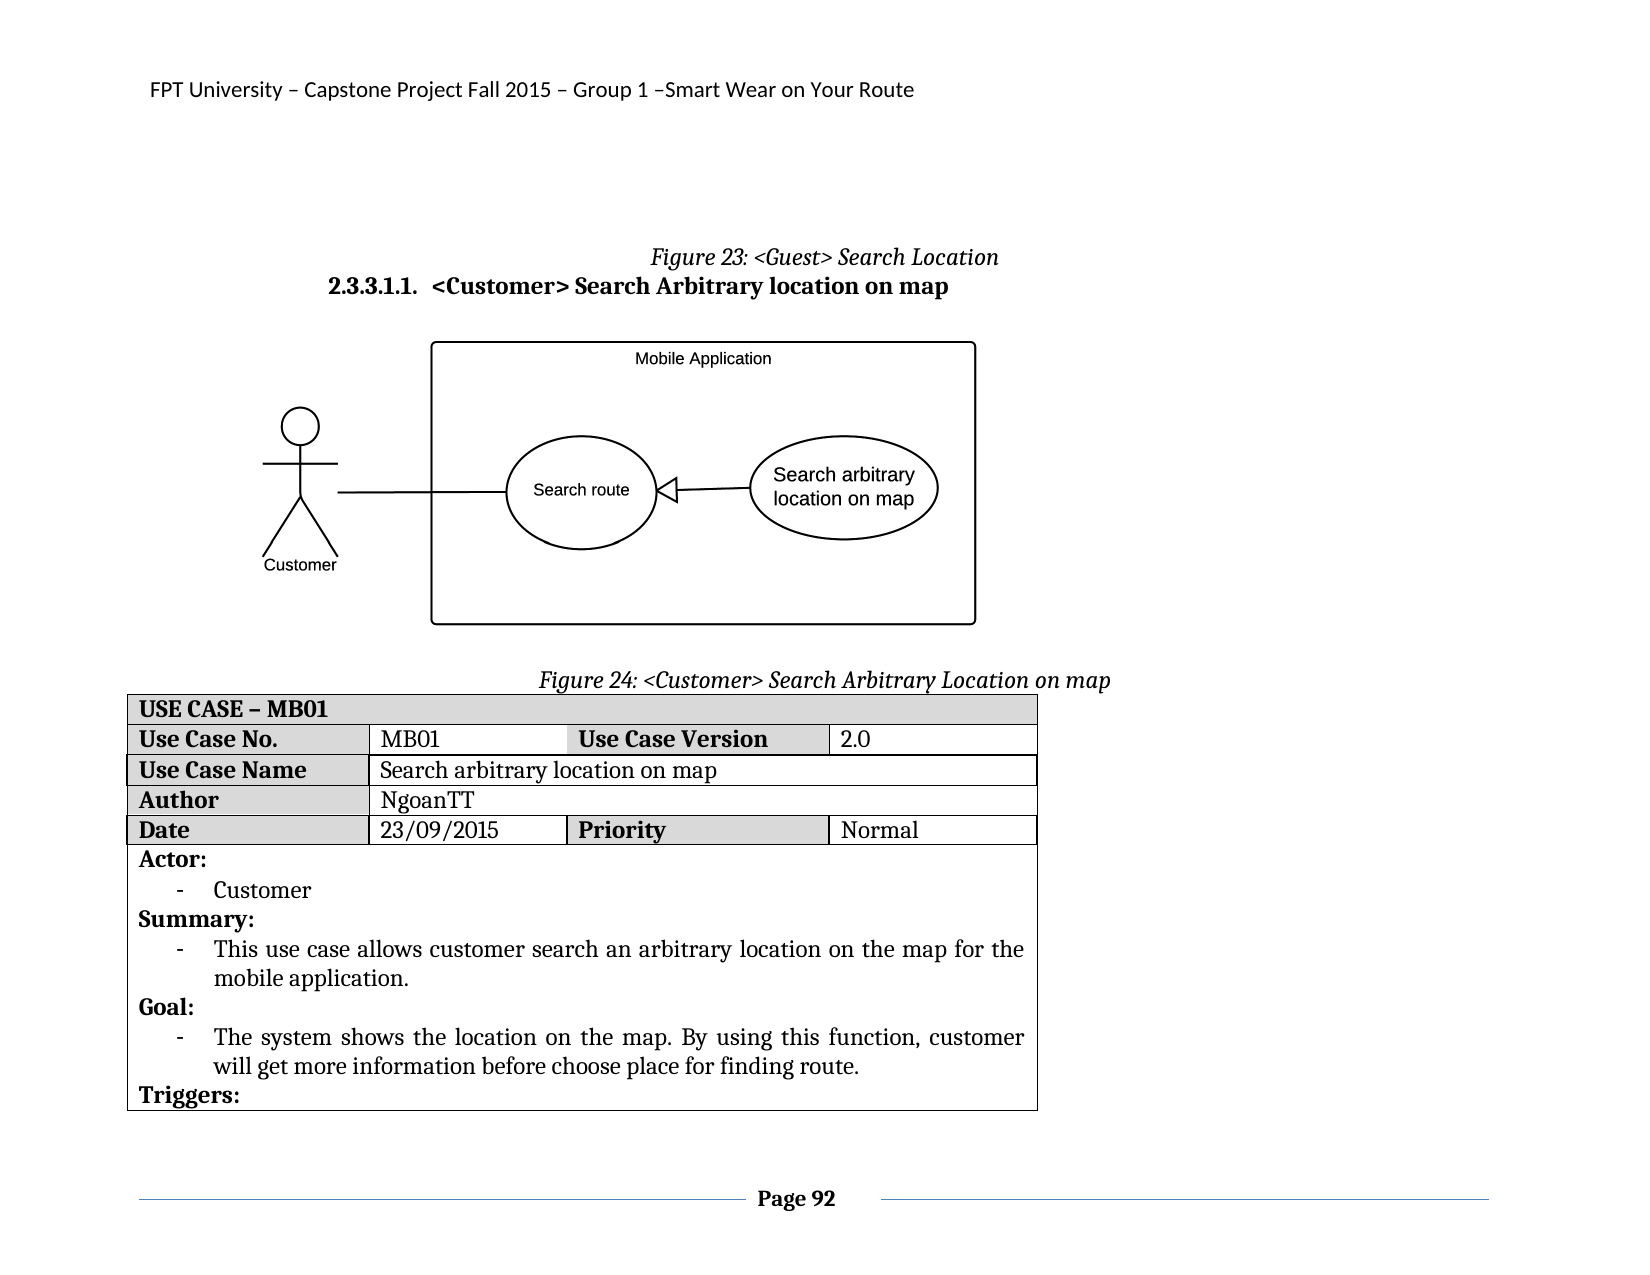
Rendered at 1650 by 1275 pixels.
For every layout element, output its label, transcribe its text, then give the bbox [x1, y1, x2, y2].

subtitle <Customer> Search Arbitrary location on map [328, 272, 1500, 301]
table_cell MB01 [370, 725, 567, 754]
table_header USE CASE – MB01 [128, 695, 1037, 724]
table_cell 2.0 [830, 725, 1037, 754]
table_cell Search arbitrary location on map [370, 756, 1036, 785]
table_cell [128, 845, 1037, 1109]
table_cell Use Case Name [128, 755, 368, 785]
table_cell 23/09/2015 [370, 816, 566, 844]
table_cell Date [128, 816, 368, 844]
table_cell Use Case No. [128, 725, 369, 754]
picture [150, 305, 1013, 662]
table_cell Author [128, 786, 369, 814]
table_cell NgoanTT [370, 786, 1037, 814]
table_cell Normal [830, 816, 1036, 844]
table_cell Priority [568, 816, 828, 844]
table_cell Use Case Version [567, 725, 829, 754]
